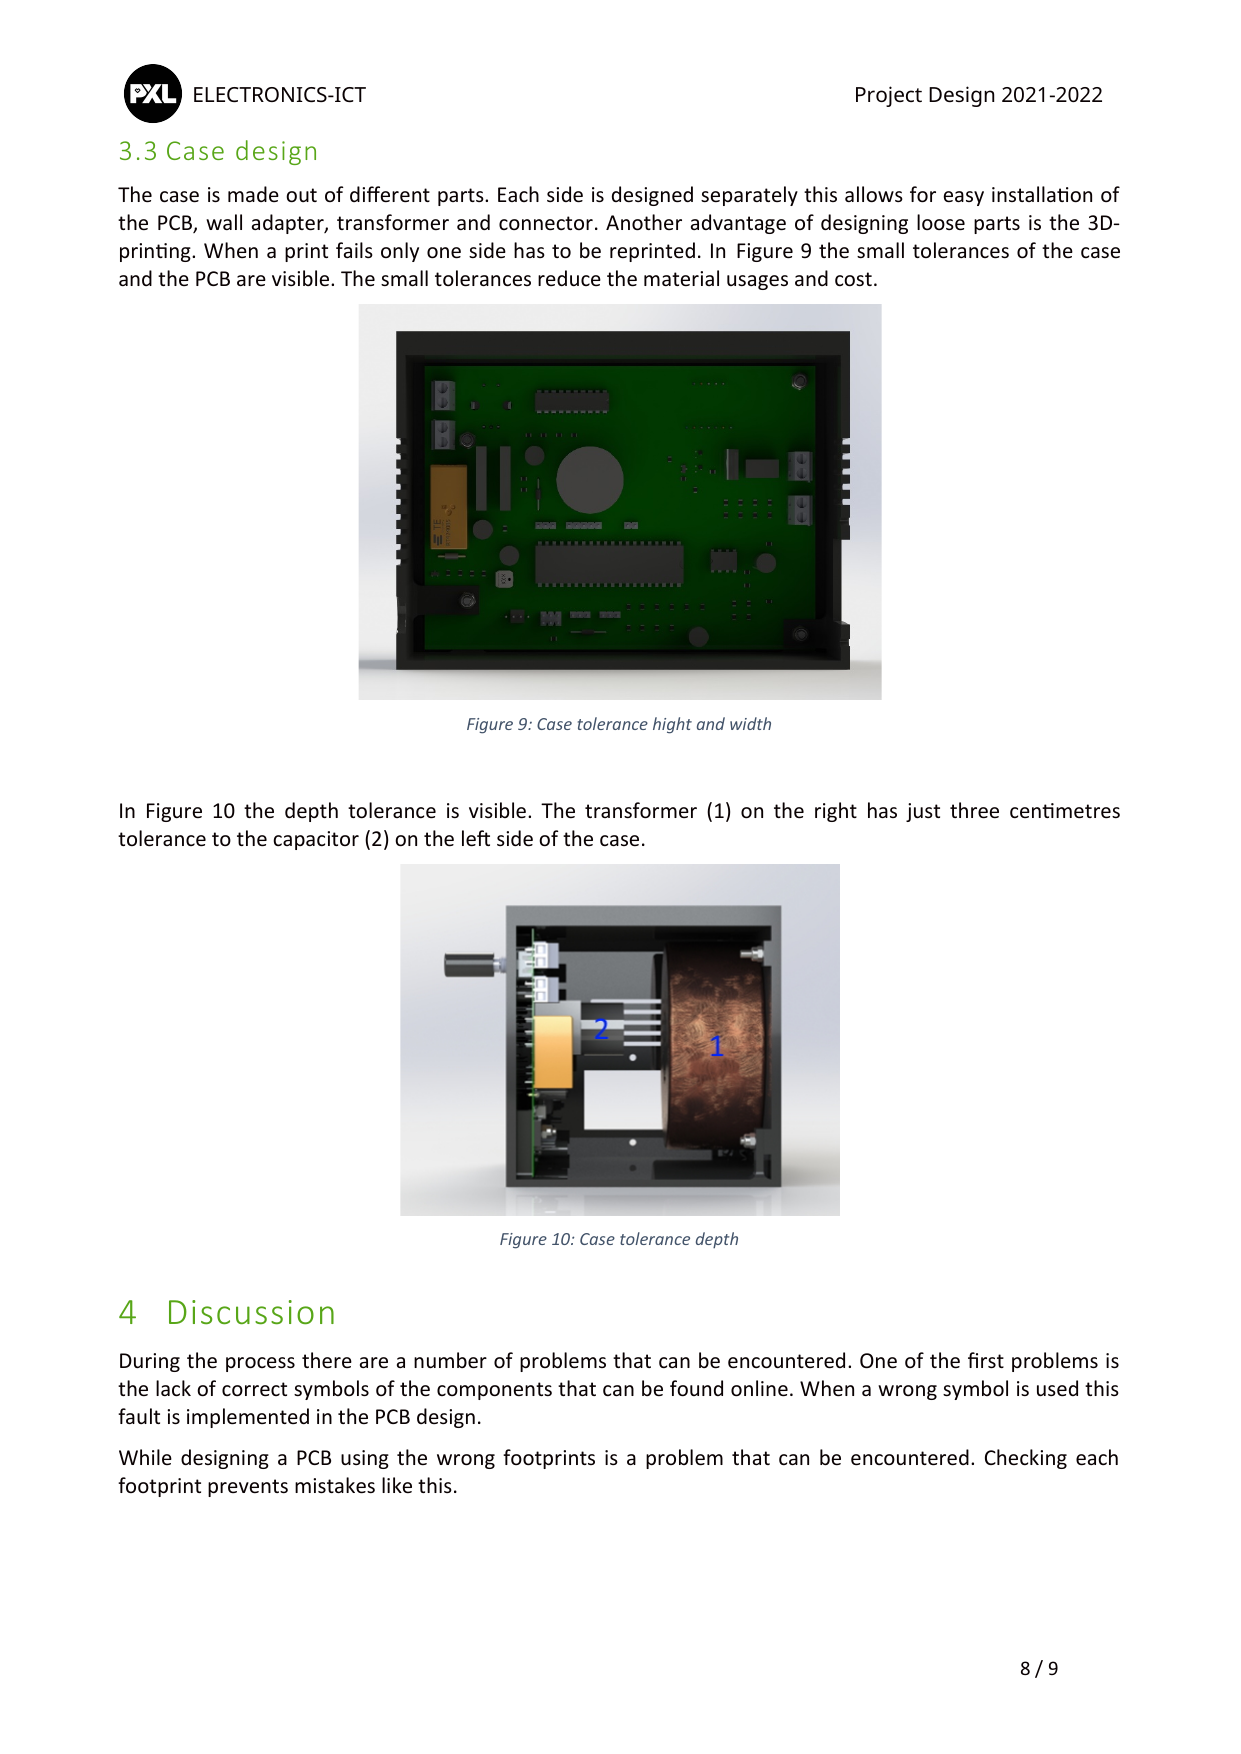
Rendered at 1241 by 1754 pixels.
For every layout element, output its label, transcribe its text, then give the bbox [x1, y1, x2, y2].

text In Figure 10 the depth tolerance is visible. The transformer (1) on the right has just three centimetres tolerance to the capacitor (2) on the left side of the case. [118, 796, 1122, 852]
subtitle Discussion [118, 1288, 1122, 1334]
picture [358, 304, 882, 700]
text The case is made out of different parts. Each side is designed separately this allows for easy installation of the PCB, wall adapter, transformer and connector. Another advantage of designing loose parts is the 3D-printing. When a print fails only one side has to be reprinted. In Figure 9 the small tolerances of the case and the PCB are visible. The small tolerances reduce the material usages and cost. [118, 180, 1122, 292]
text While designing a PCB using the wrong footprints is a problem that can be encountered. Checking each footprint prevents mistakes like this. [118, 1443, 1122, 1499]
picture [118, 59, 188, 129]
picture [400, 864, 840, 1216]
text During the process there are a number of problems that can be encountered. One of the first problems is the lack of correct symbols of the components that can be found online. When a wrong symbol is used this fault is implemented in the PCB design. [118, 1346, 1122, 1430]
text Figure 9: Case tolerance hight and width [118, 712, 1122, 735]
text Figure 10: Case tolerance depth [118, 1227, 1122, 1250]
subtitle Case design [118, 132, 1122, 167]
